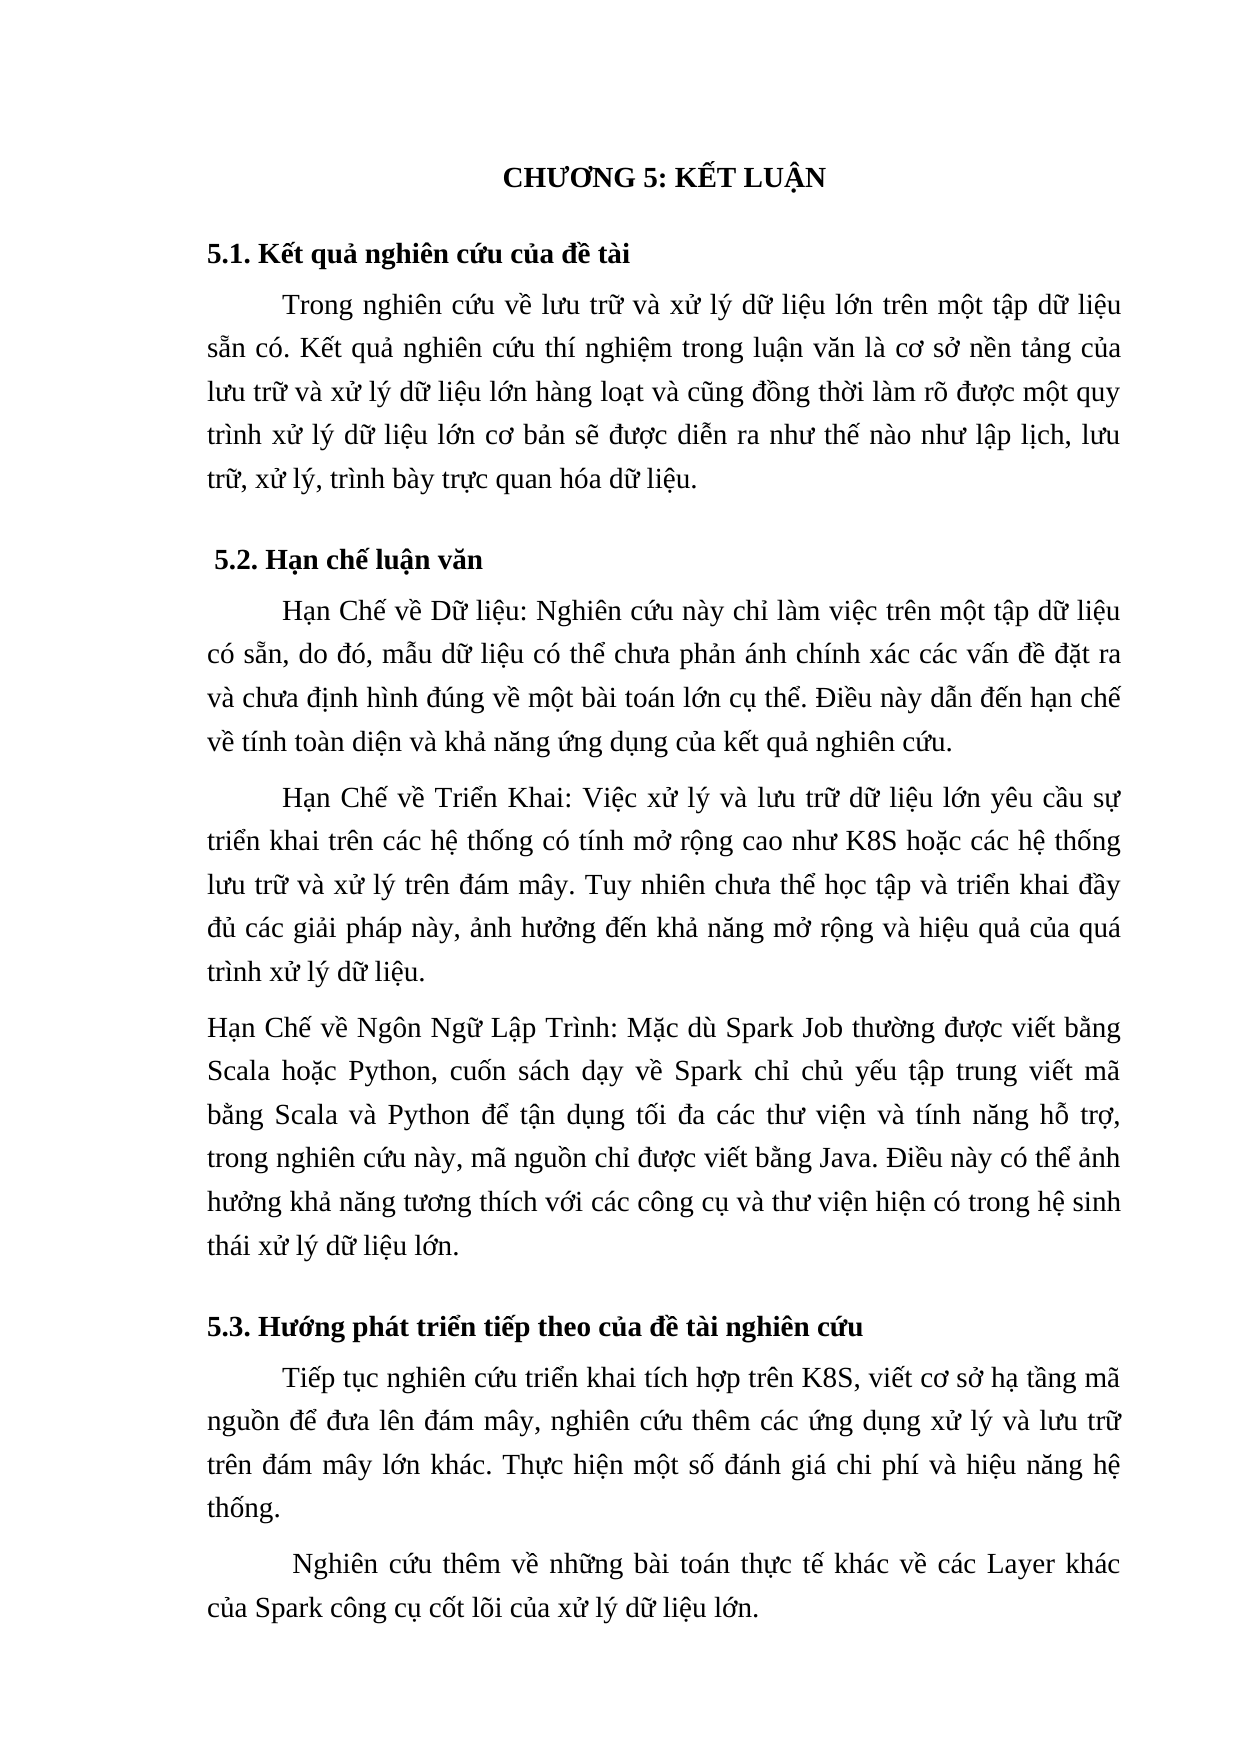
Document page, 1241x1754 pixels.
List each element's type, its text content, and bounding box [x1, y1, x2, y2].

text Trong nghiên cứu về lưu trữ và xử lý dữ liệu lớn trên một tập dữ liệu sẵn có. Kết quả nghiên cứu thí nghiệm trong luận văn là cơ sở nền tảng của lưu trữ và xử lý dữ liệu lớn hàng loạt và cũng đồng thời làm rõ được một quy trình xử lý dữ liệu lớn cơ bản sẽ được diễn ra như thế nào như lập lịch, lưu trữ, xử lý, trình bày trực quan hóa dữ liệu. [207, 287, 1122, 494]
text Hạn Chế về Triển Khai: Việc xử lý và lưu trữ dữ liệu lớn yêu cầu sự triển khai trên các hệ thống có tính mở rộng cao như K8S hoặc các hệ thống lưu trữ và xử lý trên đám mây. Tuy nhiên chưa thể học tập và triển khai đầy đủ các giải pháp này, ảnh hưởng đến khả năng mở rộng và hiệu quả của quá trình xử lý dữ liệu. [207, 780, 1122, 987]
subtitle CHƯƠNG 5: KẾT LUẬN [207, 160, 1122, 193]
text Hạn Chế về Ngôn Ngữ Lập Trình: Mặc dù Spark Job thường được viết bằng Scala hoặc Python, cuốn sách dạy về Spark chỉ chủ yếu tập trung viết mã bằng Scala và Python để tận dụng tối đa các thư viện và tính năng hỗ trợ, trong nghiên cứu này, mã nguồn chỉ được viết bằng Java. Điều này có thể ảnh hưởng khả năng tương thích với các công cụ và thư viện hiện có trong hệ sinh thái xử lý dữ liệu lớn. [207, 1010, 1122, 1261]
subtitle 5.1. Kết quả nghiên cứu của đề tài [207, 236, 1122, 269]
subtitle 5.2. Hạn chế luận văn [207, 542, 1122, 576]
text Hạn Chế về Dữ liệu: Nghiên cứu này chỉ làm việc trên một tập dữ liệu có sẵn, do đó, mẫu dữ liệu có thể chưa phản ánh chính xác các vấn đề đặt ra và chưa định hình đúng về một bài toán lớn cụ thể. Điều này dẫn đến hạn chế về tính toàn diện và khả năng ứng dụng của kết quả nghiên cứu. [207, 593, 1122, 757]
subtitle 5.3. Hướng phát triển tiếp theo của đề tài nghiên cứu [207, 1309, 1122, 1342]
text Nghiên cứu thêm về những bài toán thực tế khác về các Layer khác của Spark công cụ cốt lõi của xử lý dữ liệu lớn. [207, 1546, 1122, 1623]
text Tiếp tục nghiên cứu triển khai tích hợp trên K8S, viết cơ sở hạ tầng mã nguồn để đưa lên đám mây, nghiên cứu thêm các ứng dụng xử lý và lưu trữ trên đám mây lớn khác. Thực hiện một số đánh giá chi phí và hiệu năng hệ thống. [207, 1360, 1122, 1524]
